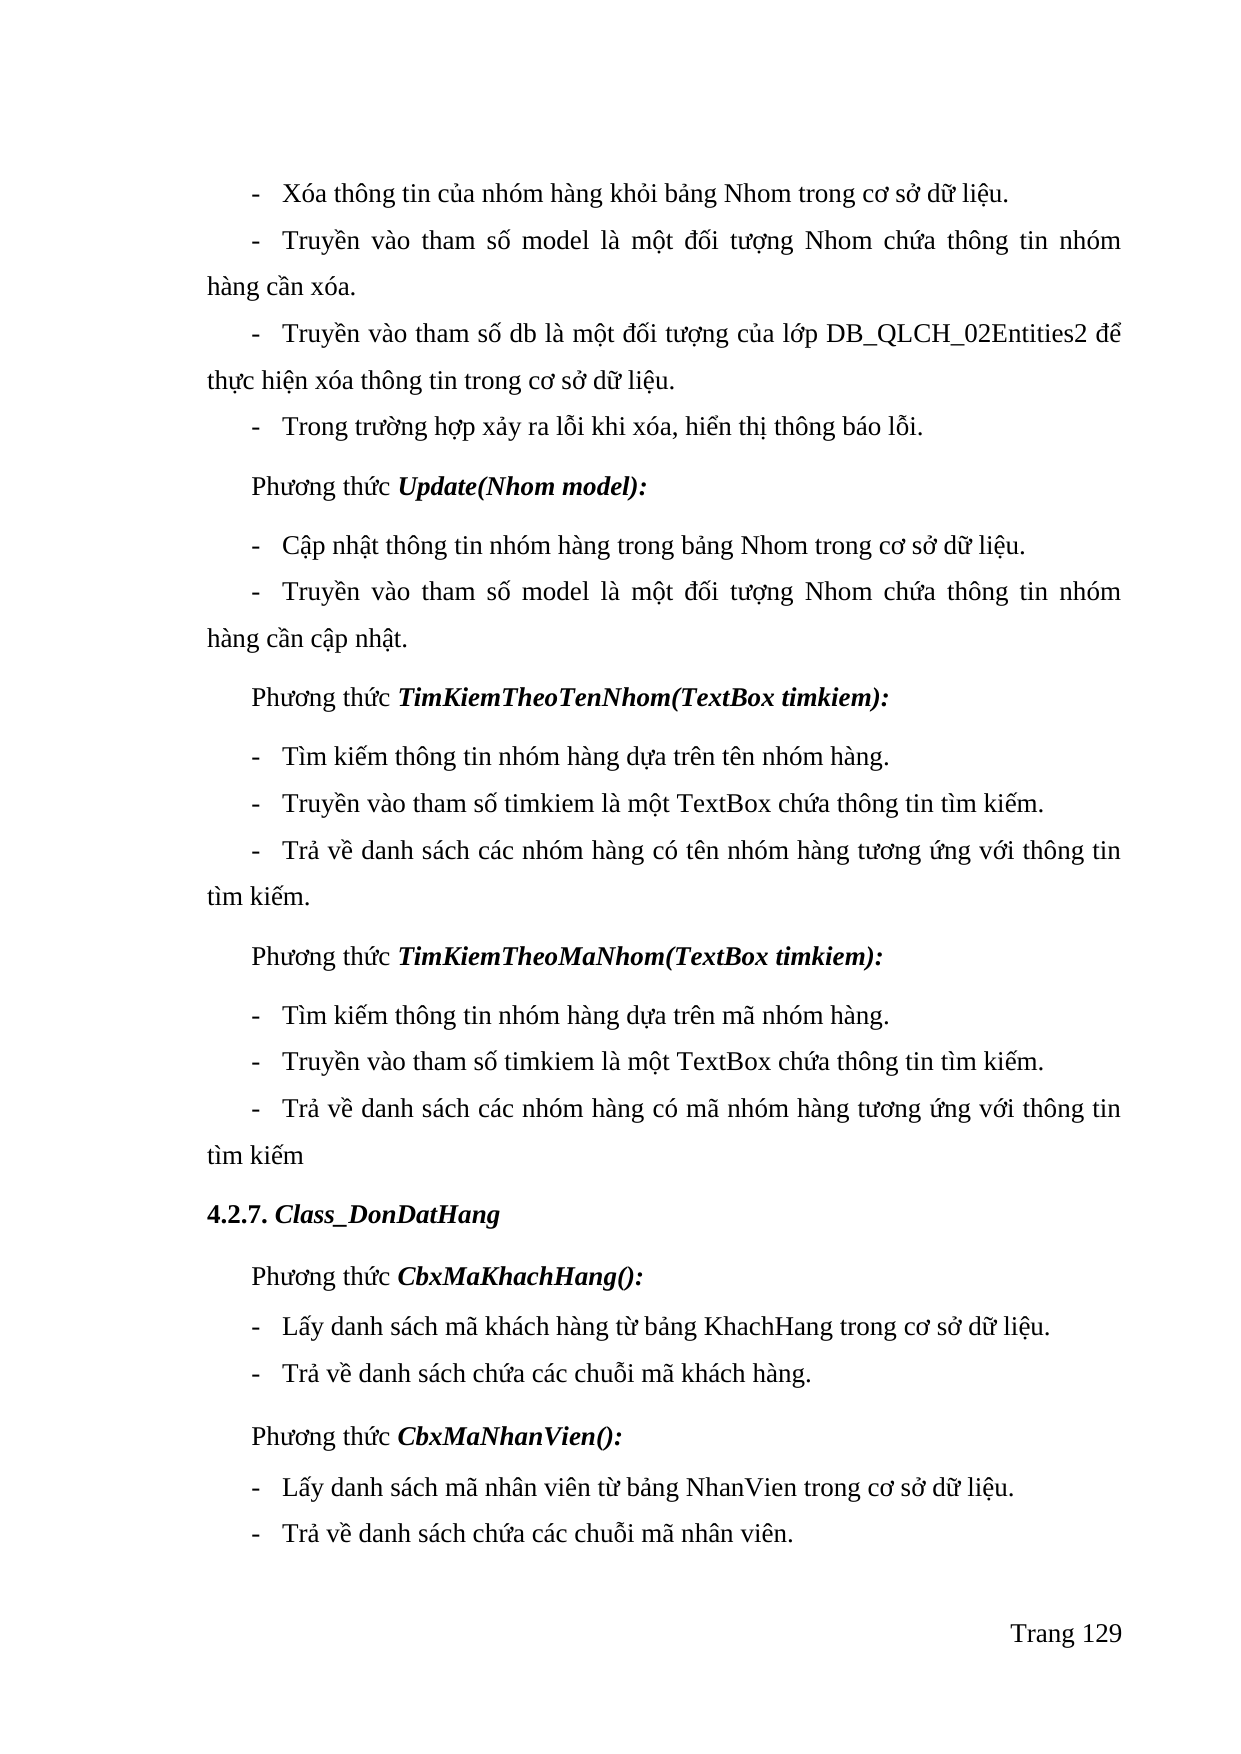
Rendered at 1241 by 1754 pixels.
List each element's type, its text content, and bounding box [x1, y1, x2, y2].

list Trả về danh sách chứa các chuỗi mã khách hàng. [207, 1357, 1122, 1388]
list Tìm kiếm thông tin nhóm hàng dựa trên tên nhóm hàng. [207, 741, 1122, 772]
list Xóa thông tin của nhóm hàng khỏi bảng Nhom trong cơ sở dữ liệu. [207, 177, 1122, 208]
list Tìm kiếm thông tin nhóm hàng dựa trên mã nhóm hàng. [207, 999, 1122, 1030]
list Truyền vào tham số model là một đối tượng Nhom chứa thông tin nhóm hàng cần cập nhật. [207, 576, 1122, 653]
list Trả về danh sách các nhóm hàng có mã nhóm hàng tương ứng với thông tin tìm kiếm [207, 1092, 1122, 1170]
text Phương thức CbxMaNhanVien(): [207, 1421, 1122, 1452]
text Phương thức TimKiemTheoTenNhom(TextBox timkiem): [207, 681, 1122, 712]
list Truyền vào tham số timkiem là một TextBox chứa thông tin tìm kiếm. [207, 787, 1122, 818]
subtitle Class_DonDatHang [207, 1198, 1122, 1229]
list Trả về danh sách các nhóm hàng có tên nhóm hàng tương ứng với thông tin tìm kiếm. [207, 834, 1122, 912]
list Trả về danh sách chứa các chuỗi mã nhân viên. [207, 1517, 1122, 1548]
list Lấy danh sách mã nhân viên từ bảng NhanVien trong cơ sở dữ liệu. [207, 1471, 1122, 1502]
list Truyền vào tham số db là một đối tượng của lớp DB_QLCH_02Entities2 để thực hiện xóa thông tin trong cơ sở dữ liệu. [207, 317, 1122, 395]
text Phương thức Update(Nhom model): [207, 470, 1122, 501]
text Phương thức TimKiemTheoMaNhom(TextBox timkiem): [207, 940, 1122, 971]
list Lấy danh sách mã khách hàng từ bảng KhachHang trong cơ sở dữ liệu. [207, 1311, 1122, 1342]
text Phương thức CbxMaKhachHang(): [207, 1260, 1122, 1291]
list Truyền vào tham số timkiem là một TextBox chứa thông tin tìm kiếm. [207, 1046, 1122, 1077]
list Truyền vào tham số model là một đối tượng Nhom chứa thông tin nhóm hàng cần xóa. [207, 224, 1122, 302]
list Trong trường hợp xảy ra lỗi khi xóa, hiển thị thông báo lỗi. [207, 411, 1122, 442]
list Cập nhật thông tin nhóm hàng trong bảng Nhom trong cơ sở dữ liệu. [207, 529, 1122, 560]
